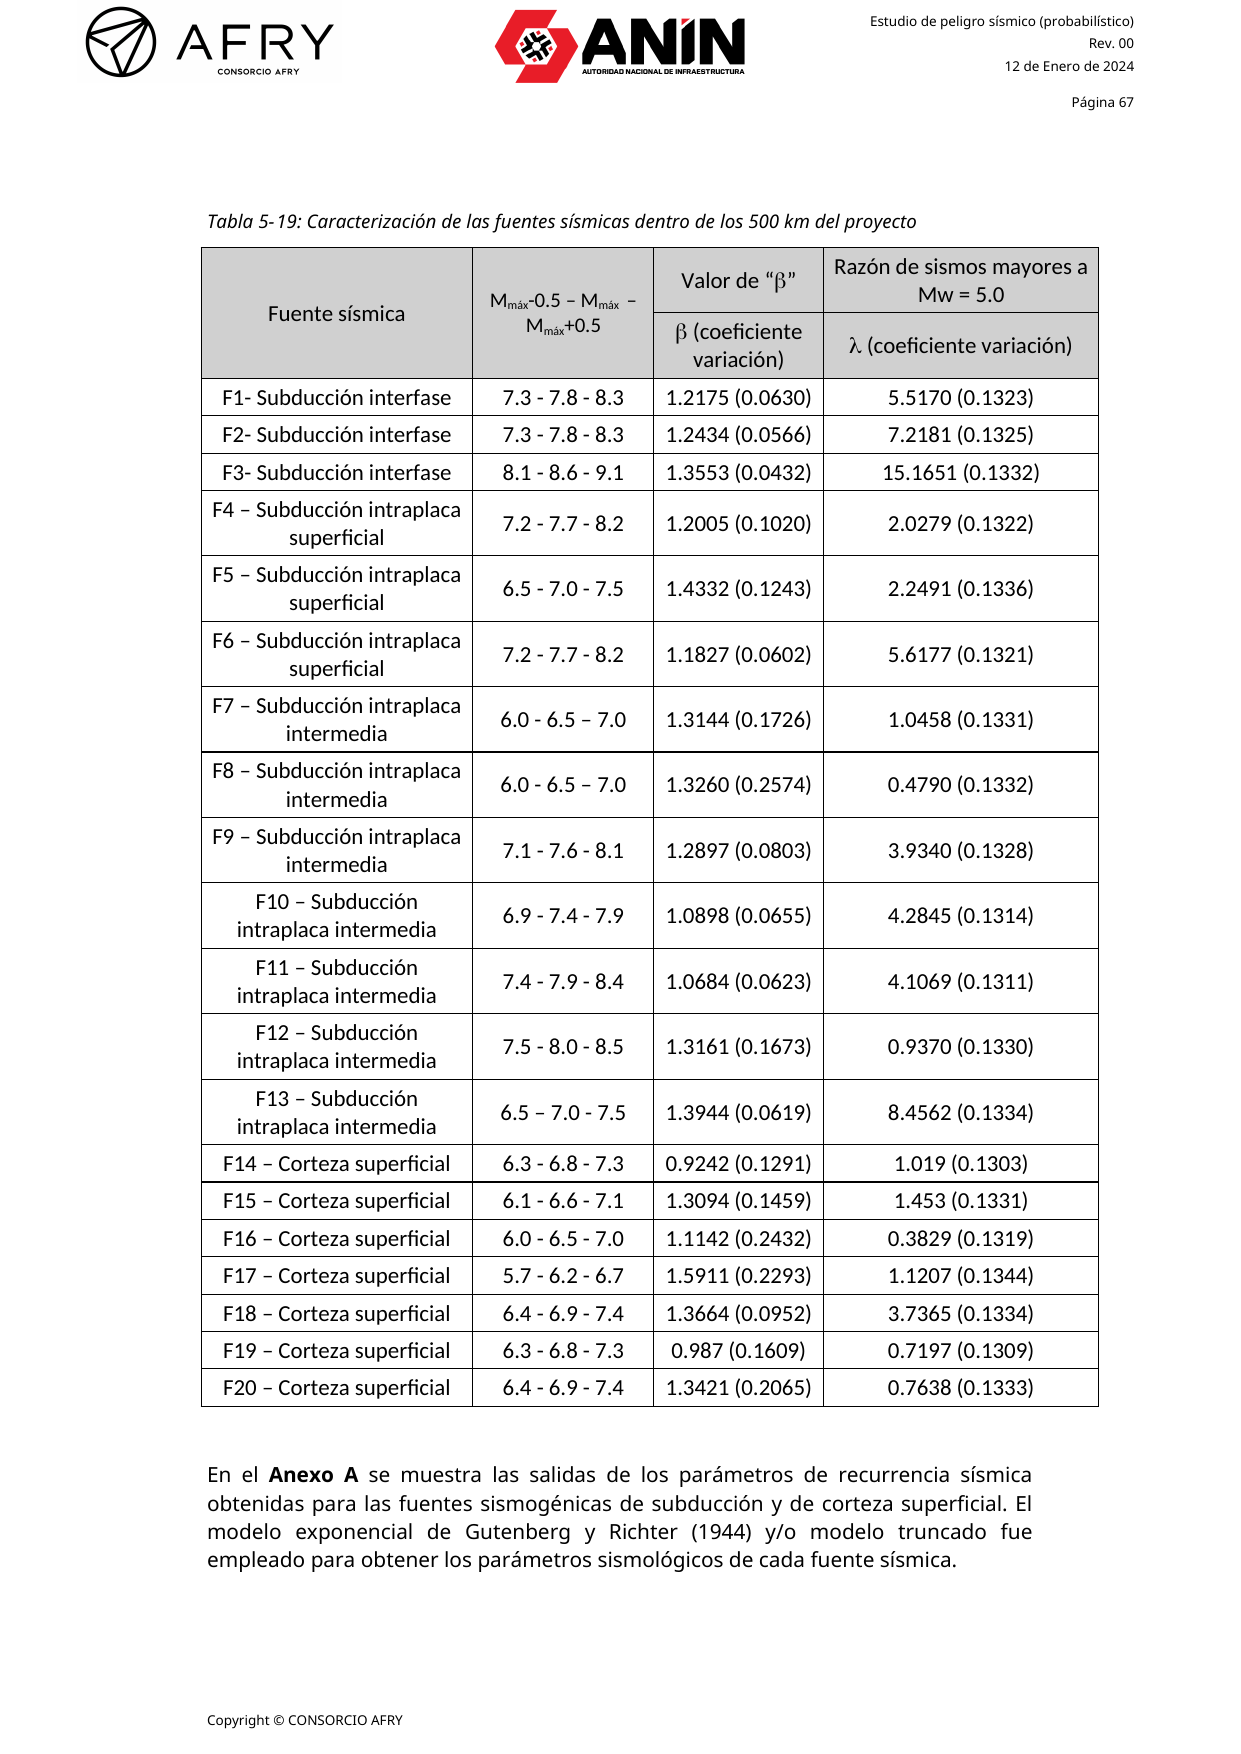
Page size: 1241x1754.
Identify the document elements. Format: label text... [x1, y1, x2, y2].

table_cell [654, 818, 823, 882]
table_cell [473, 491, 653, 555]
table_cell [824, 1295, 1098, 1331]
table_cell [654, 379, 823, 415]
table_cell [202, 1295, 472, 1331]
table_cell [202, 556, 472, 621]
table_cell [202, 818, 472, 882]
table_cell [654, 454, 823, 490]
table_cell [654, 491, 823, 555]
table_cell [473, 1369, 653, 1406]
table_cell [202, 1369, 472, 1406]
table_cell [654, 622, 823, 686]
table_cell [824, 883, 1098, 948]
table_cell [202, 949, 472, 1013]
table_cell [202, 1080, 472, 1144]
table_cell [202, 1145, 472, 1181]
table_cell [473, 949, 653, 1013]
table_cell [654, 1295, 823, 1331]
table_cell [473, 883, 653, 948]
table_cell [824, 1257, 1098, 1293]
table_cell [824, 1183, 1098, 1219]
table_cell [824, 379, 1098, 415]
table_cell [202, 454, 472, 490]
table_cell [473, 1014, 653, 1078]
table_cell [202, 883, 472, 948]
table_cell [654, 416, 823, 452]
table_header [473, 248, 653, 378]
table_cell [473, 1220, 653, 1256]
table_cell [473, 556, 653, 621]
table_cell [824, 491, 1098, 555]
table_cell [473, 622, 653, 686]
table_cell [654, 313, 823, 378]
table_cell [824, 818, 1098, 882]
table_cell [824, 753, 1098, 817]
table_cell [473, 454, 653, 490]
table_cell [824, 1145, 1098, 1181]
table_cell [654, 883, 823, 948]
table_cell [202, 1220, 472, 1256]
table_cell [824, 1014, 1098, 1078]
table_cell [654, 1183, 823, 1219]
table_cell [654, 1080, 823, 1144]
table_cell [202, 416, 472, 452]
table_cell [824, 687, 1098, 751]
picture [76, 0, 343, 83]
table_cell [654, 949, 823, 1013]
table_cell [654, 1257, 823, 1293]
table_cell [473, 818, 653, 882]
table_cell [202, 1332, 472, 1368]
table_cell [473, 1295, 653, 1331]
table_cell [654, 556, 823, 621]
picture [493, 7, 747, 85]
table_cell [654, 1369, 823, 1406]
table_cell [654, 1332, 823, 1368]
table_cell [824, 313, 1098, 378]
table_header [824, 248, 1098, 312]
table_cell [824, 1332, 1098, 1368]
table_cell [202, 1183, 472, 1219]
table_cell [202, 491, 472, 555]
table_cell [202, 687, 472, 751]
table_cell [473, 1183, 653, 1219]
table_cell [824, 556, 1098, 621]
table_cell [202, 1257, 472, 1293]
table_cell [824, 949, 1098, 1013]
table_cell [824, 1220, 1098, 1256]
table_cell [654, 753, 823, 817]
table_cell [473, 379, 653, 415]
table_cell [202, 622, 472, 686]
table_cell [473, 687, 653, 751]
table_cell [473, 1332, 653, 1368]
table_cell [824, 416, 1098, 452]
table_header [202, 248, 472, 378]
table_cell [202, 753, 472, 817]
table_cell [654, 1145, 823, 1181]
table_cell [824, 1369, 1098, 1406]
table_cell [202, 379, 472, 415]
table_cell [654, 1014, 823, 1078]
text En el Anexo A se muestra las salidas de los parámetros de recurrencia sísmica obtenidas para las fuentes sismogénicas de subducción y de corteza superficial. El modelo exponencial de Gutenberg y Richter (1944) y/o modelo truncado fue empleado para obtener los parámetros sismológicos de cada fuente sísmica. [207, 1460, 1033, 1574]
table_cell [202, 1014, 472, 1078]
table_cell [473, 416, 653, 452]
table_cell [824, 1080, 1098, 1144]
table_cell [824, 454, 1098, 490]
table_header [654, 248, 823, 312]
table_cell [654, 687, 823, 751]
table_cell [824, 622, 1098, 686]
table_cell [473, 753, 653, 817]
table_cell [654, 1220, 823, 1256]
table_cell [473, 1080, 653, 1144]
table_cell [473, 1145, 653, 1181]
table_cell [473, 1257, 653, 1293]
